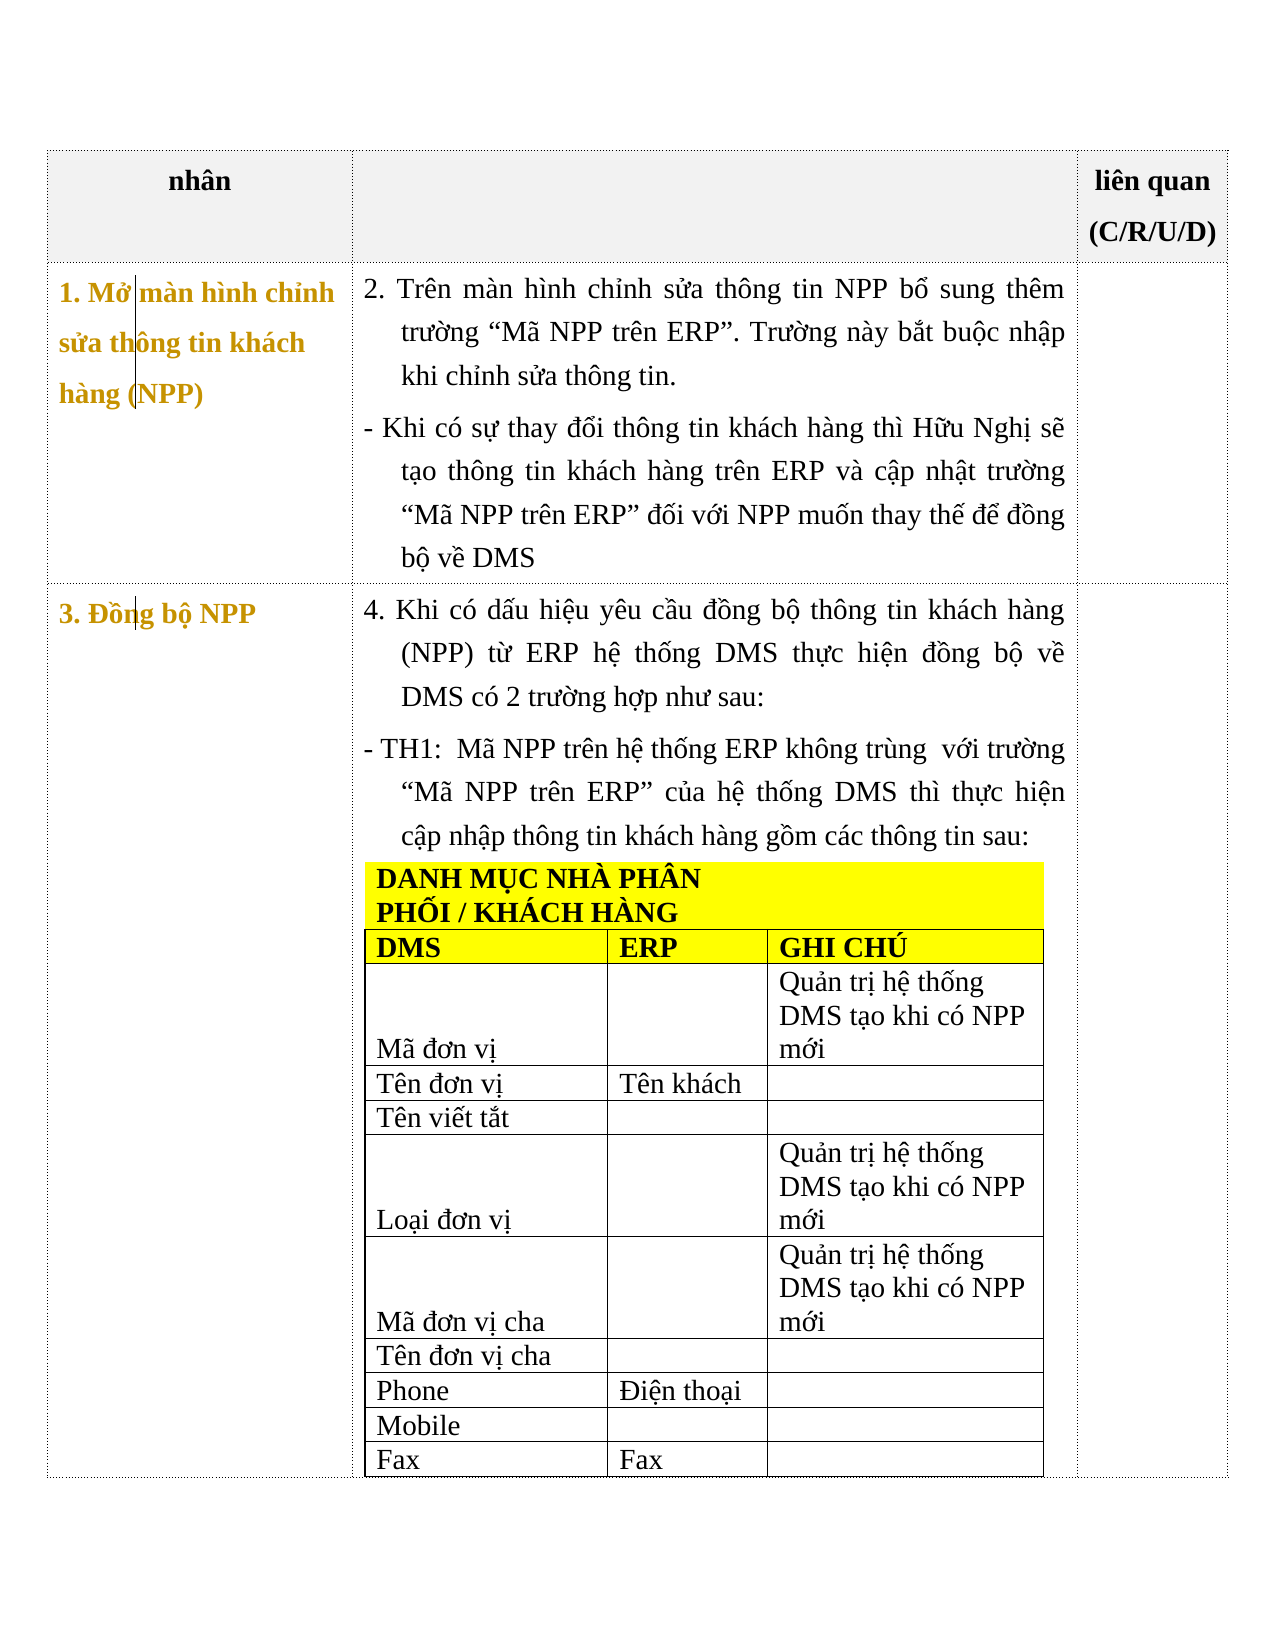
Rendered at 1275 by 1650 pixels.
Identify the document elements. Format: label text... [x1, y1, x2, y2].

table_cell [352, 583, 1077, 1477]
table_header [1077, 150, 1228, 262]
table_cell [1077, 583, 1228, 1477]
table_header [47, 150, 352, 262]
table_cell [1077, 262, 1228, 583]
table_cell 1. Mở màn hình chỉnh sửa thông tin khách hàng (NPP) [47, 262, 352, 583]
table_cell 2. Trên màn hình chỉnh sửa thông tin NPP bổ sung thêm trường “Mã NPP trên ERP”. Trường này bắt buộc nhập khi chỉnh sửa thông tin. - Khi có sự thay đổi thông tin khách hàng thì Hữu Nghị sẽ tạo thông tin khách hàng trên ERP và cập nhật trường “Mã NPP trên ERP” đối với NPP muốn thay thế để đồng bộ về DMS [352, 262, 1077, 583]
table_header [352, 150, 1077, 262]
table_cell 3. Đồng bộ NPP [47, 583, 352, 1477]
